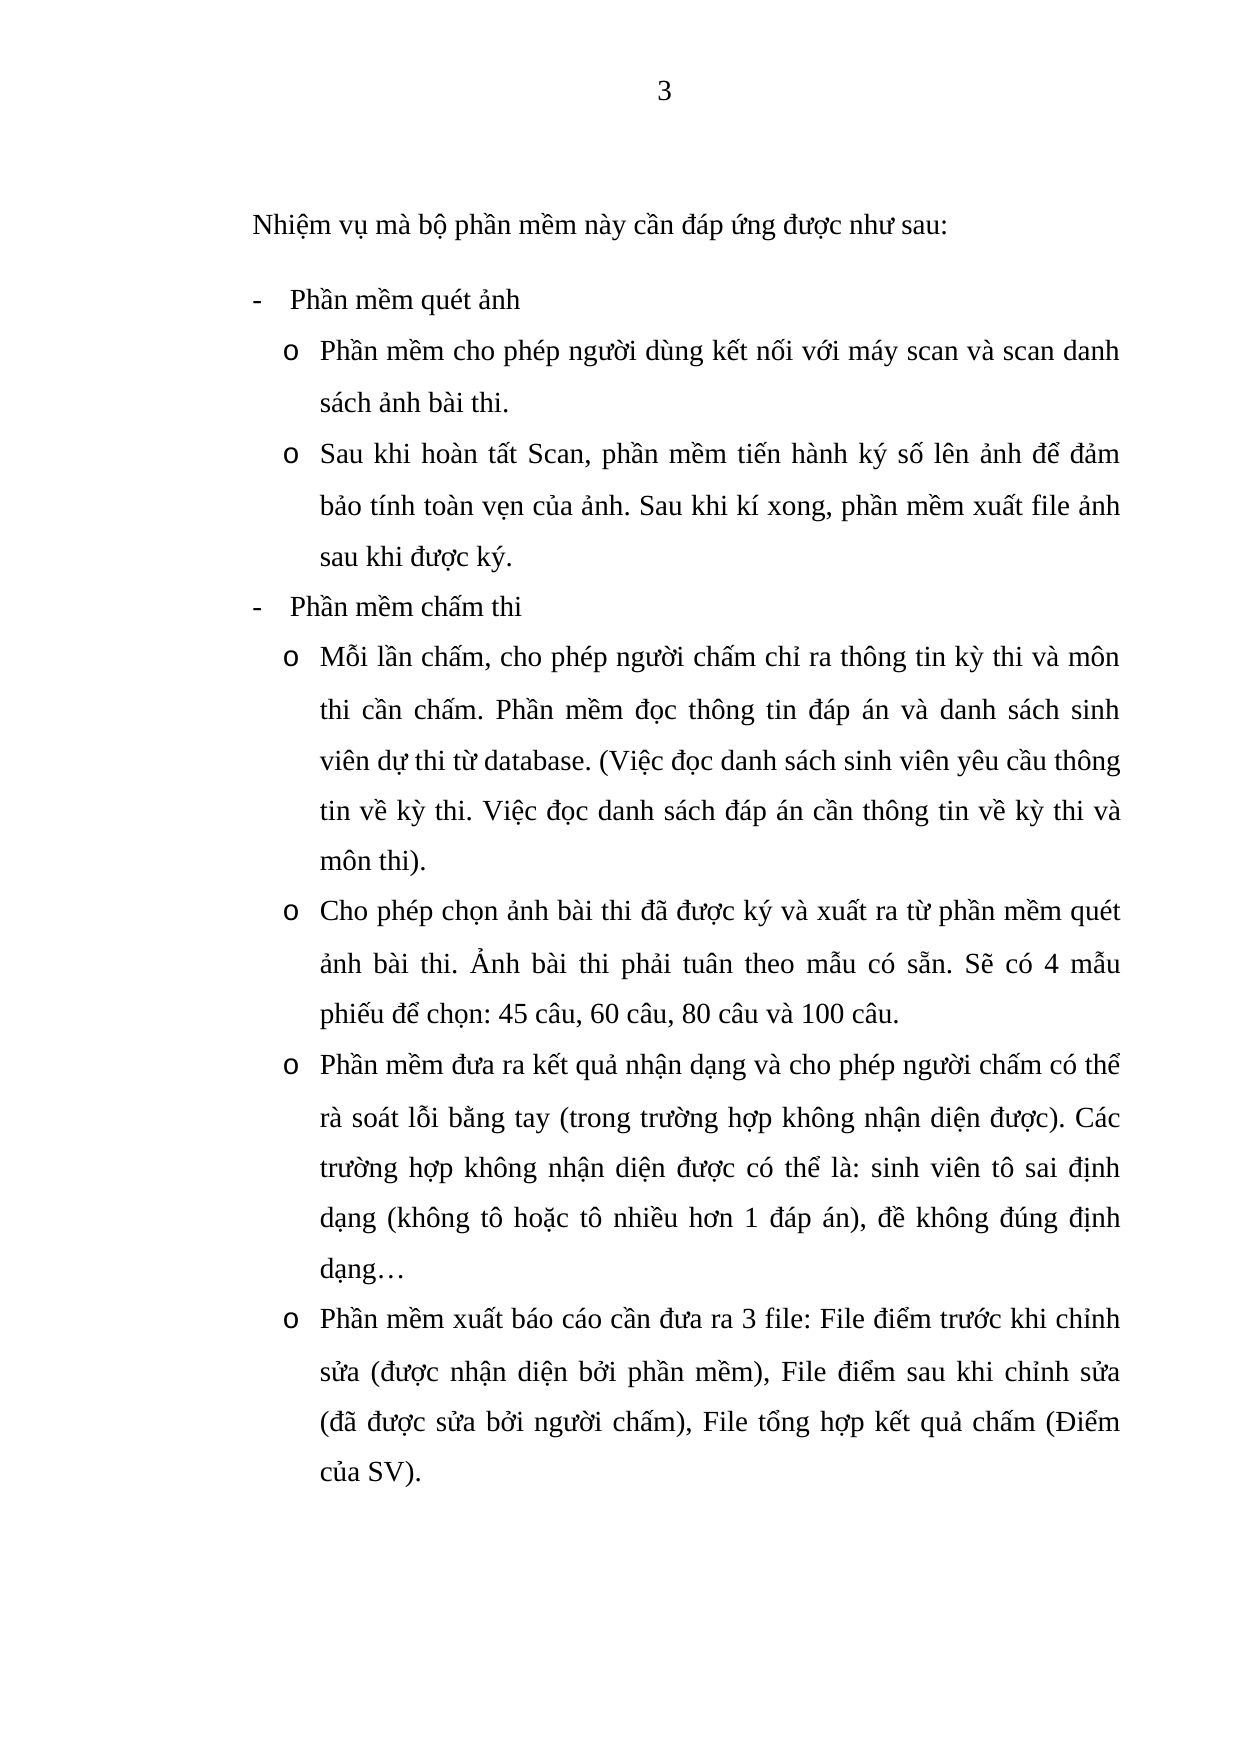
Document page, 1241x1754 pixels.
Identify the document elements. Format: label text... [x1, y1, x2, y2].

list Phần mềm đưa ra kết quả nhận dạng và cho phép người chấm có thể rà soát lỗi bằng tay (trong trường hợp không nhận diện được). Các trường hợp không nhận diện được có thể là: sinh viên tô sai định dạng (không tô hoặc tô nhiều hơn 1 đáp án), đề không đúng định dạng… [282, 1047, 1122, 1284]
text Nhiệm vụ mà bộ phần mềm này cần đáp ứng được như sau: [252, 207, 1122, 241]
list Phần mềm cho phép người dùng kết nối với máy scan và scan danh sách ảnh bài thi. [282, 333, 1122, 419]
list Phần mềm chấm thi [252, 589, 1122, 623]
list Phần mềm quét ảnh [252, 282, 1122, 316]
list Cho phép chọn ảnh bài thi đã được ký và xuất ra từ phần mềm quét ảnh bài thi. Ảnh bài thi phải tuân theo mẫu có sẵn. Sẽ có 4 mẫu phiếu để chọn: 45 câu, 60 câu, 80 câu và 100 câu. [282, 893, 1122, 1030]
list Sau khi hoàn tất Scan, phần mềm tiến hành ký số lên ảnh để đảm bảo tính toàn vẹn của ảnh. Sau khi kí xong, phần mềm xuất file ảnh sau khi được ký. [282, 436, 1122, 572]
list Mỗi lần chấm, cho phép người chấm chỉ ra thông tin kỳ thi và môn thi cần chấm. Phần mềm đọc thông tin đáp án và danh sách sinh viên dự thi từ database. (Việc đọc danh sách sinh viên yêu cầu thông tin về kỳ thi. Việc đọc danh sách đáp án cần thông tin về kỳ thi và môn thi). [282, 639, 1122, 877]
list Phần mềm xuất báo cáo cần đưa ra 3 file: File điểm trước khi chỉnh sửa (được nhận diện bởi phần mềm), File điểm sau khi chỉnh sửa (đã được sửa bởi người chấm), File tổng hợp kết quả chấm (Điểm của SV). [282, 1301, 1122, 1488]
